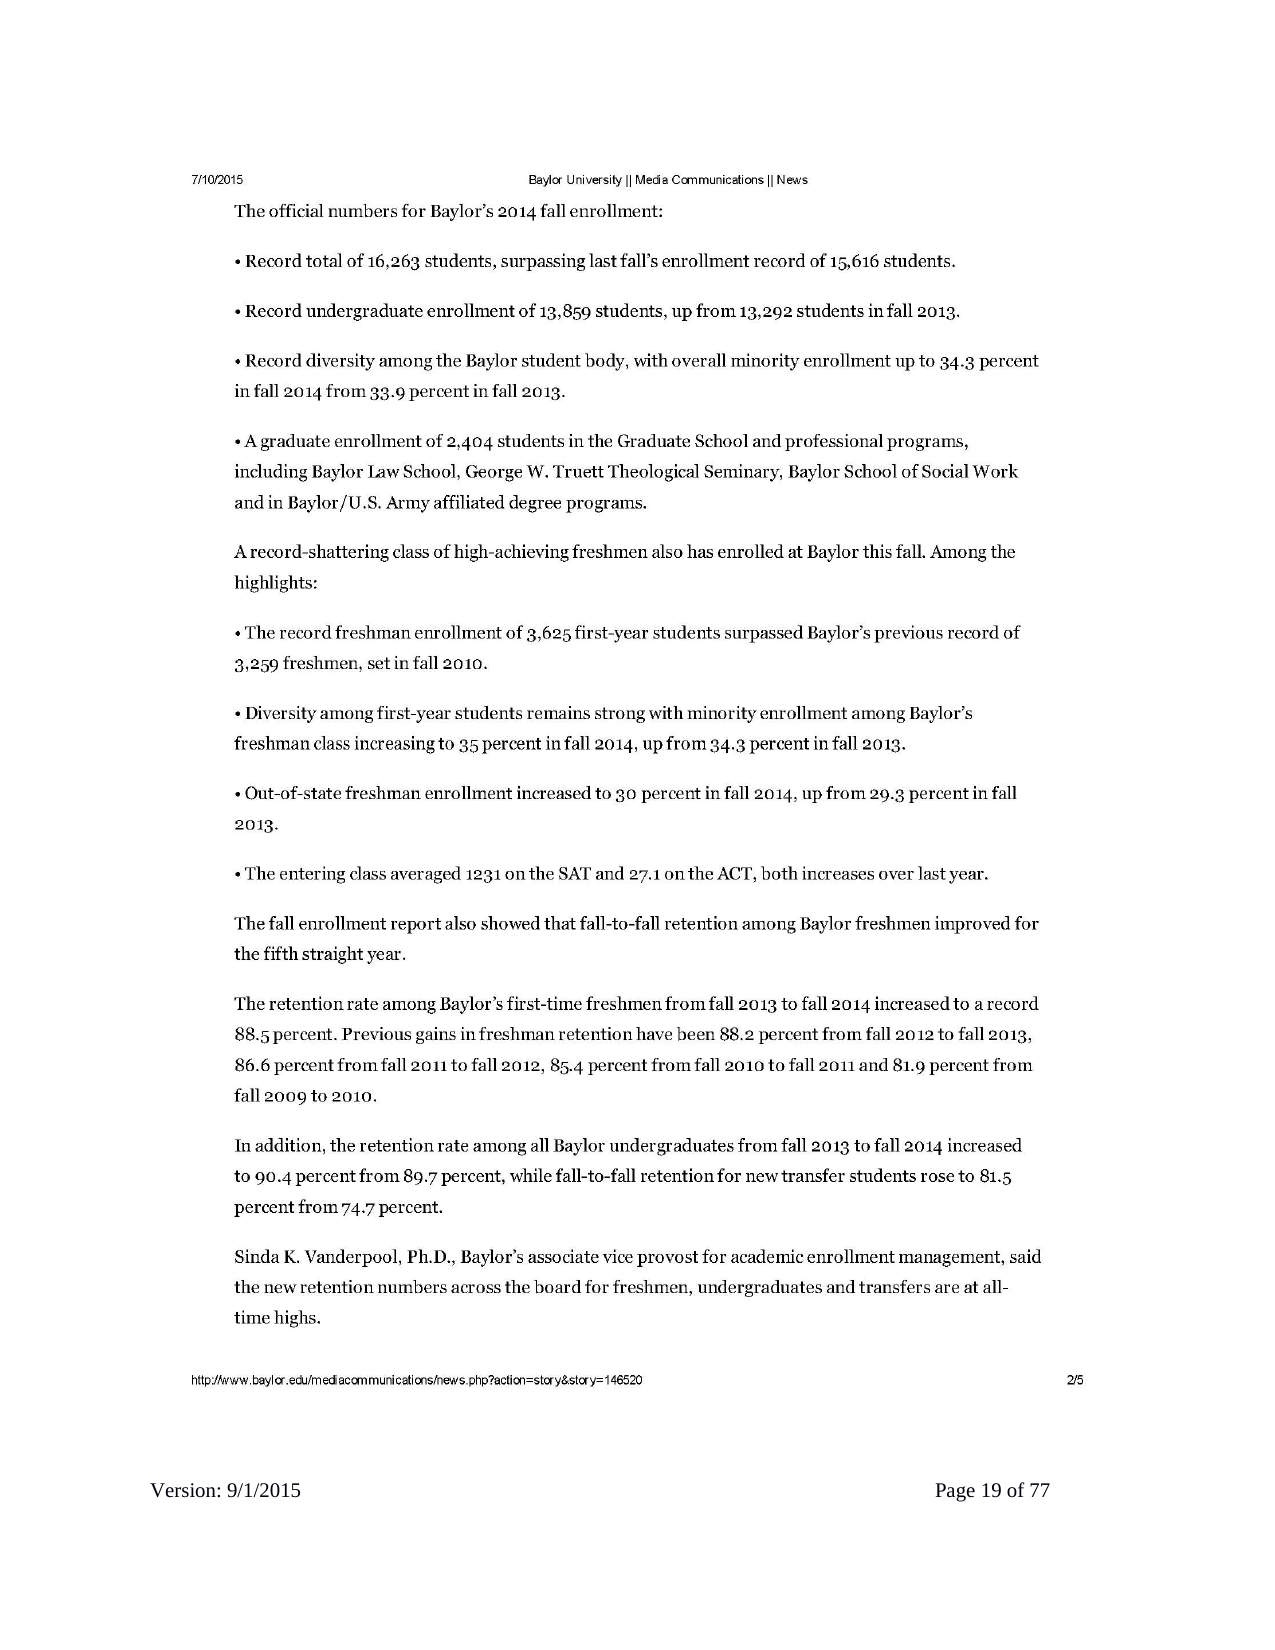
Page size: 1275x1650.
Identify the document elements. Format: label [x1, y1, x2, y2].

picture [150, 150, 1124, 1411]
